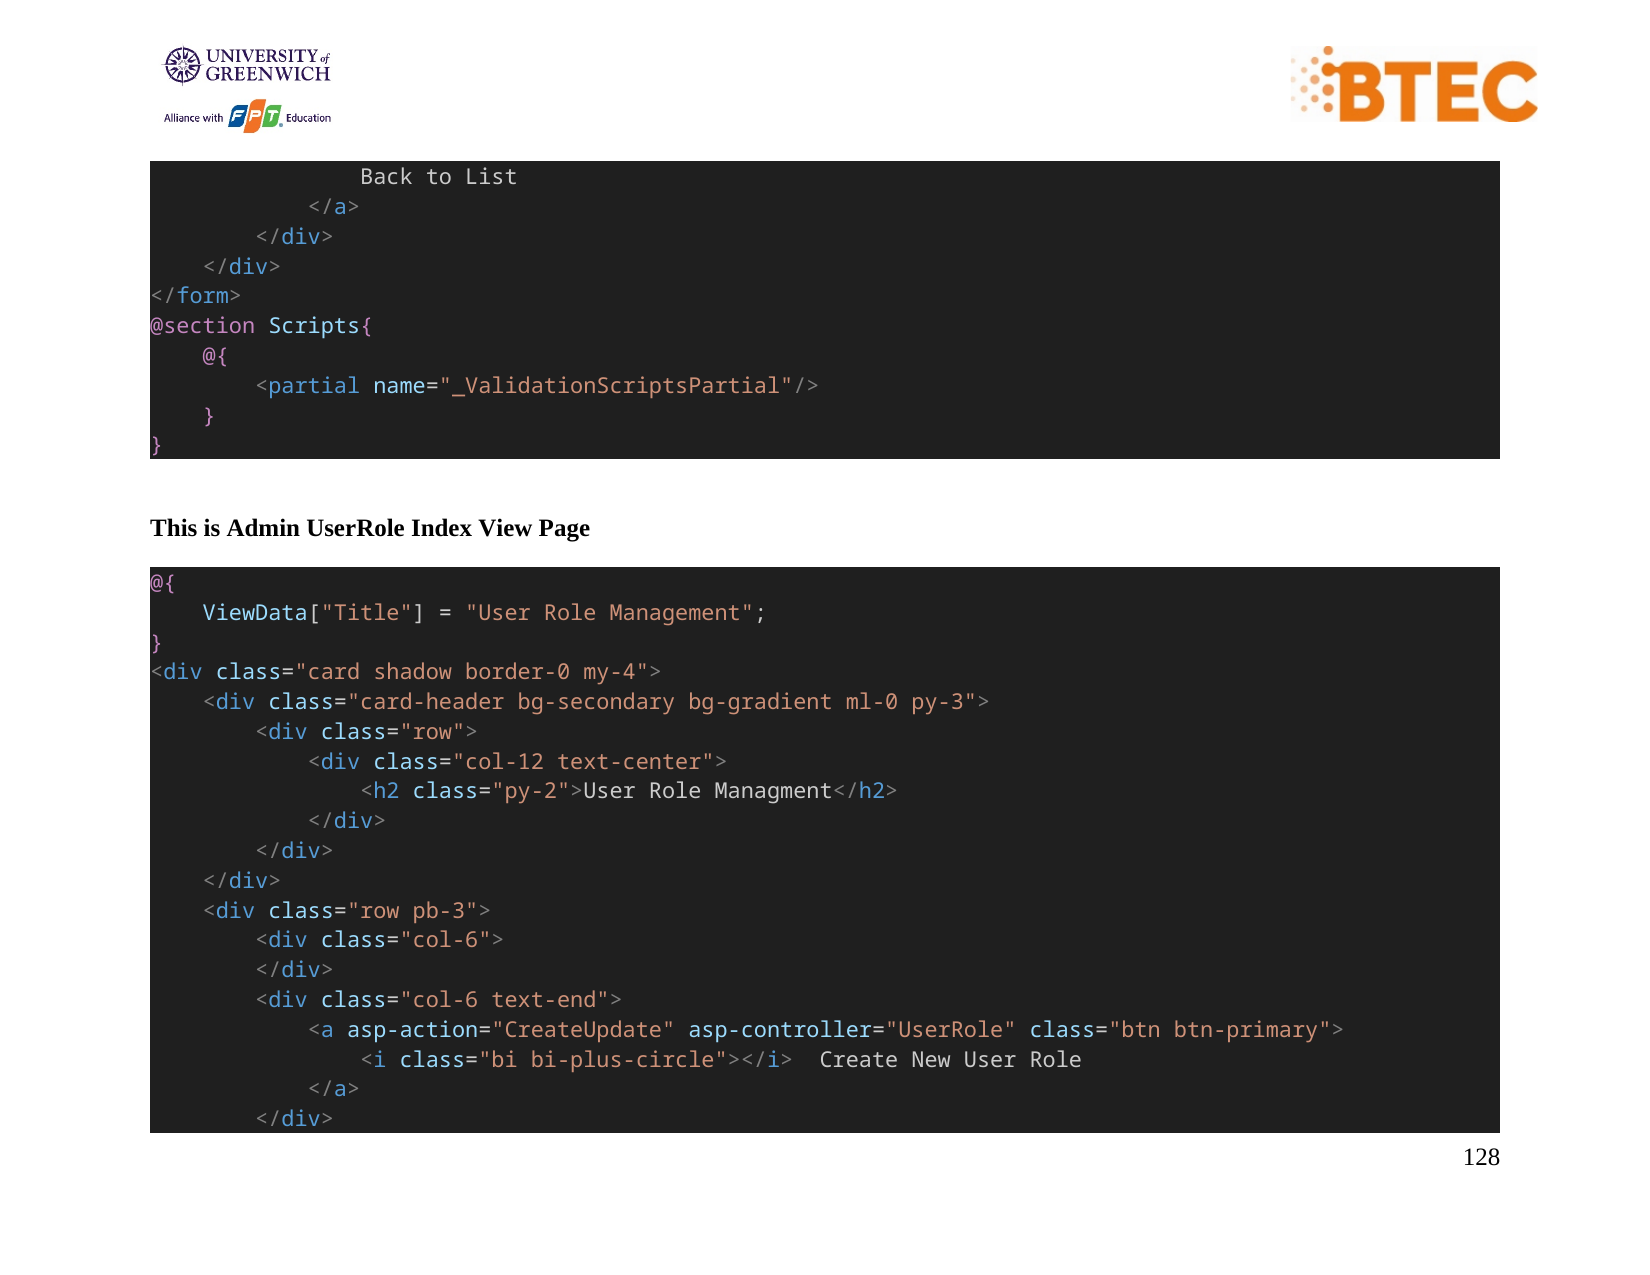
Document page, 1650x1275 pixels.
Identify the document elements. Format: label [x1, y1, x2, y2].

picture [1290, 46, 1538, 122]
picture [150, 32, 343, 144]
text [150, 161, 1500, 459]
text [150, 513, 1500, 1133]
